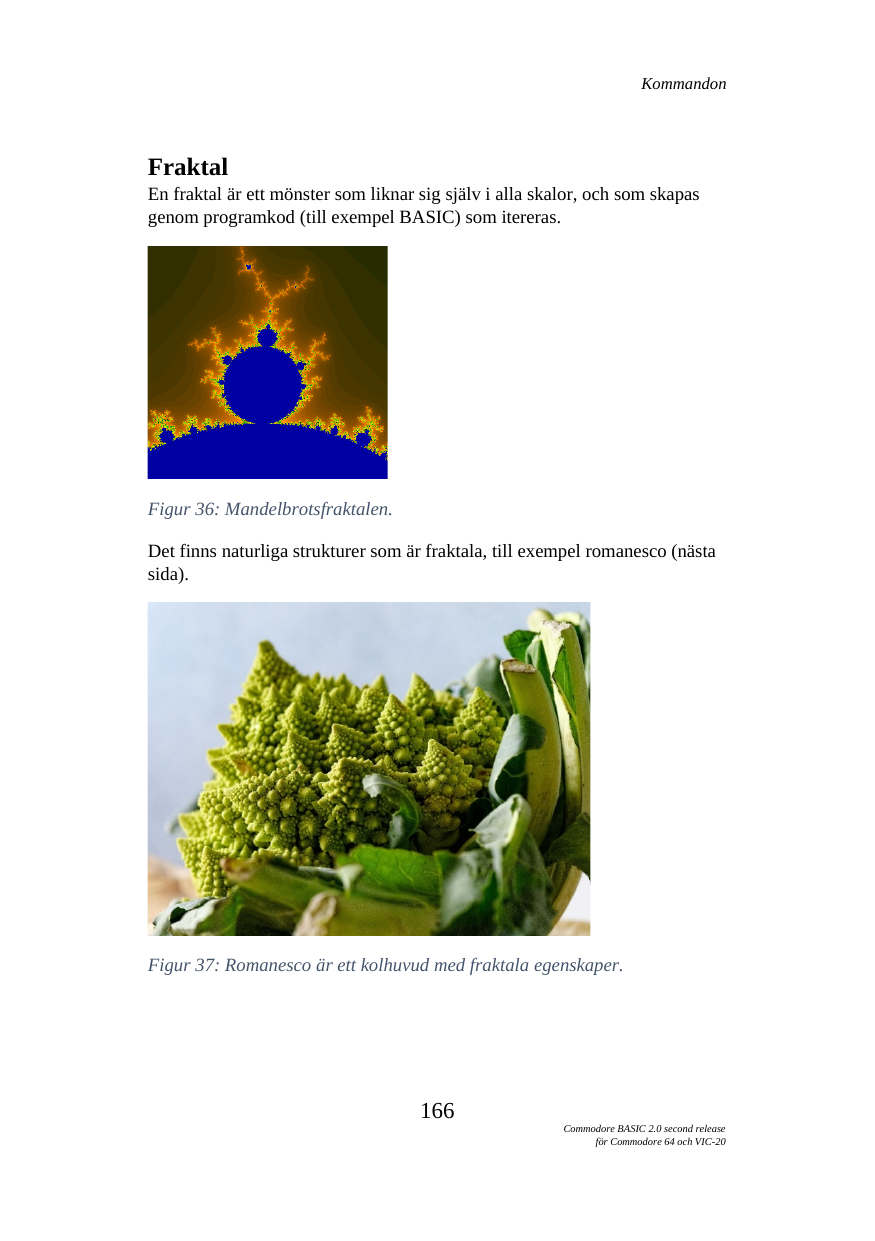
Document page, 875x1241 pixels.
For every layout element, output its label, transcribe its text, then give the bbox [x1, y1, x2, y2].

subtitle Fraktal [148, 152, 726, 181]
picture [147, 602, 591, 936]
text En fraktal är ett mönster som liknar sig själv i alla skalor, och som skapas genom programkod (till exempel BASIC) som itereras. [148, 183, 726, 228]
text Det finns naturliga strukturer som är fraktala, till exempel romanesco (nästa sida). [148, 540, 726, 584]
picture [147, 246, 388, 479]
text Figur 36: Mandelbrotsfraktalen. [148, 497, 726, 519]
text Figur 37: Romanesco är ett kolhuvud med fraktala egenskaper. [148, 954, 726, 975]
